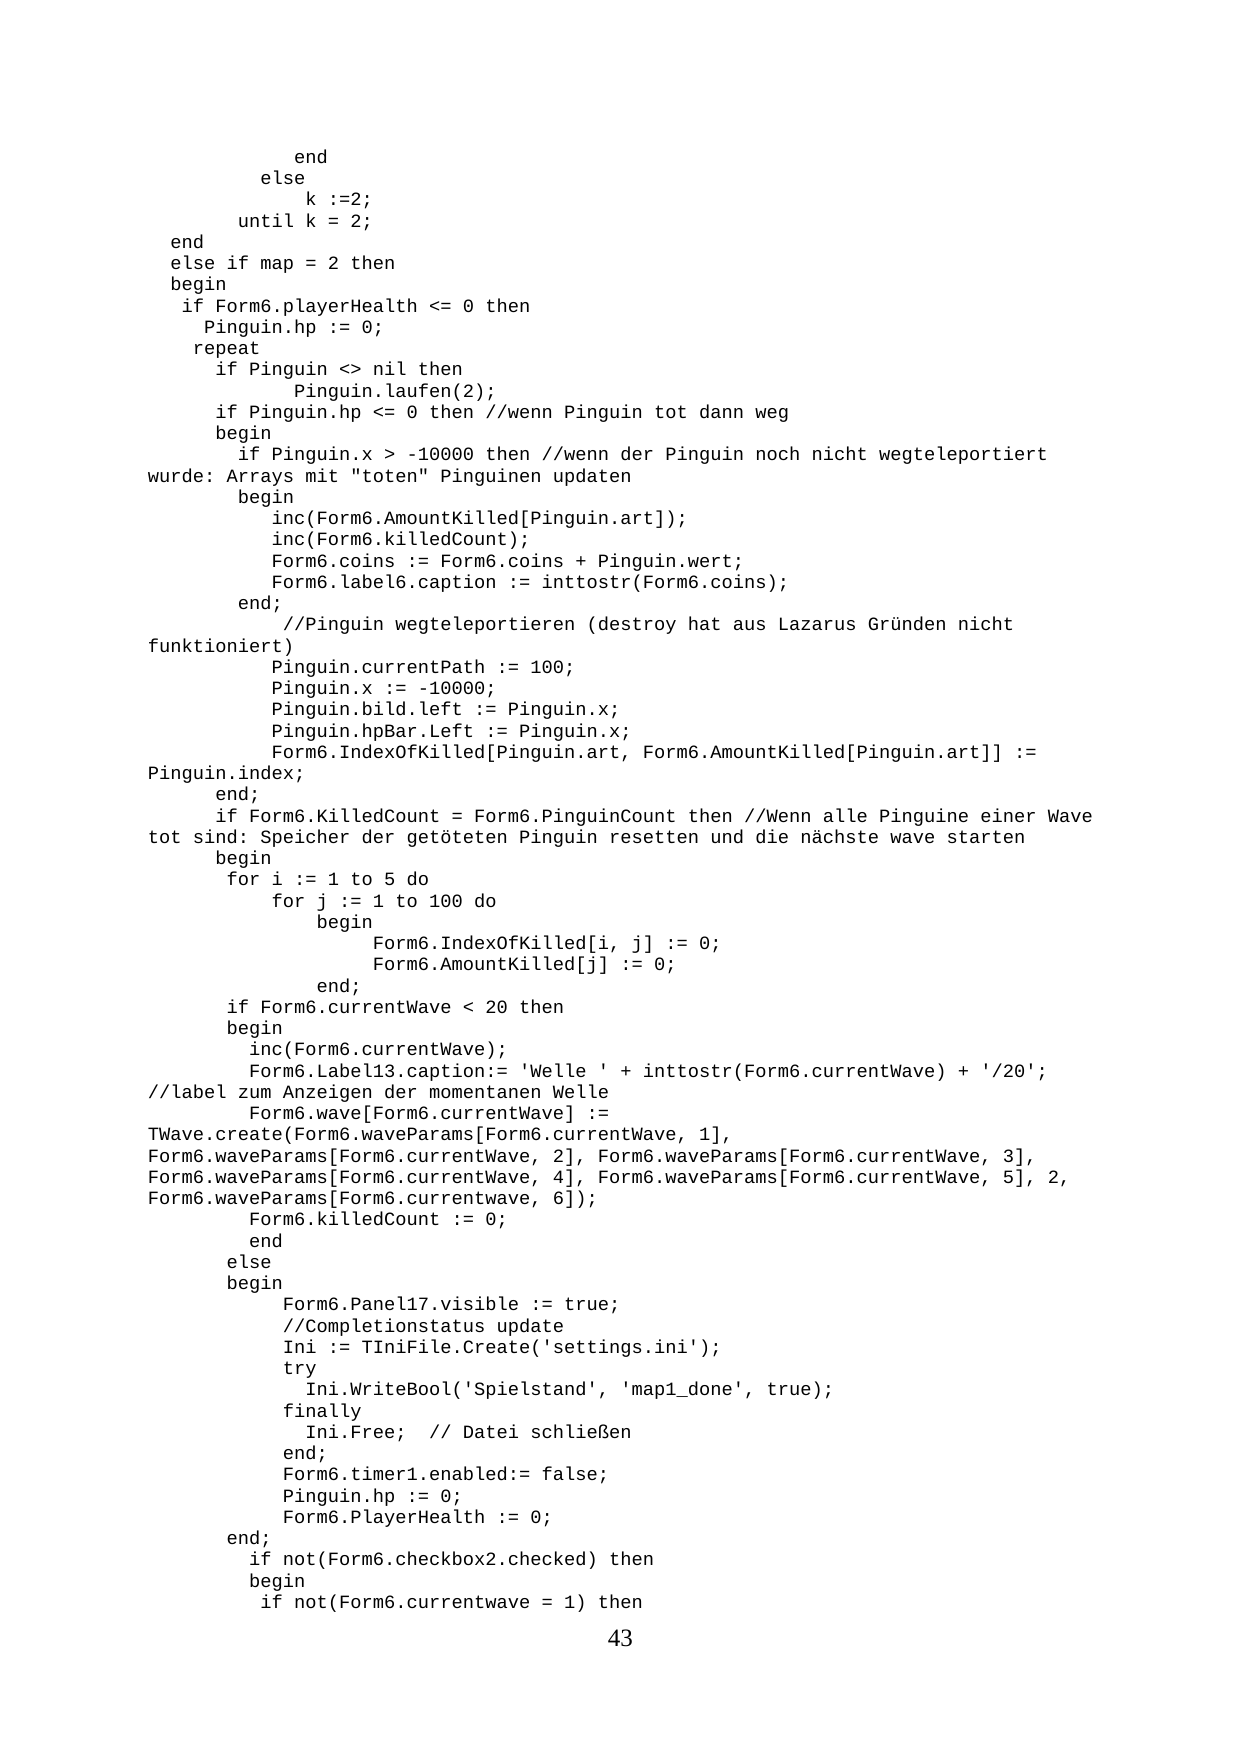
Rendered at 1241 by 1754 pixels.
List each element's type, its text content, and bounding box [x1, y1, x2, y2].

text until k = 2; [148, 211, 1093, 233]
text Form6.IndexOfKilled[Pinguin.art, Form6.AmountKilled[Pinguin.art]] := Pinguin.index; [148, 743, 1093, 785]
text Pinguin.laufen(2); [148, 381, 1093, 403]
text if Form6.playerHealth <= 0 then [148, 296, 1093, 318]
text end; [148, 785, 1093, 806]
text else [148, 169, 1093, 190]
text begin [148, 1274, 1093, 1295]
text Ini.WriteBool('Spielstand', 'map1_done', true); [148, 1380, 1093, 1401]
text end [148, 233, 1093, 254]
text Pinguin.hp := 0; [148, 1486, 1093, 1508]
text Form6.killedCount := 0; [148, 1210, 1093, 1231]
text Form6.coins := Form6.coins + Pinguin.wert; [148, 551, 1093, 573]
text if not(Form6.currentwave = 1) then [148, 1593, 1093, 1614]
text Ini := TIniFile.Create('settings.ini'); [148, 1338, 1093, 1359]
text Pinguin.bild.left := Pinguin.x; [148, 700, 1093, 721]
text end; [148, 1529, 1093, 1550]
text end; [148, 594, 1093, 615]
text Pinguin.hp := 0; [148, 318, 1093, 339]
text end [148, 148, 1093, 169]
text else [148, 1253, 1093, 1274]
text begin [148, 1571, 1093, 1593]
text for i := 1 to 5 do [148, 870, 1093, 891]
text try [148, 1359, 1093, 1380]
text repeat [148, 339, 1093, 360]
text Form6.Panel17.visible := true; [148, 1295, 1093, 1316]
text begin [148, 1019, 1093, 1040]
text Pinguin.x := -10000; [148, 679, 1093, 700]
text Form6.PlayerHealth := 0; [148, 1508, 1093, 1529]
text Form6.AmountKilled[j] := 0; [148, 955, 1093, 976]
text begin [148, 275, 1093, 296]
text //Completionstatus update [148, 1316, 1093, 1338]
text Pinguin.hpBar.Left := Pinguin.x; [148, 721, 1093, 743]
text Form6.IndexOfKilled[i, j] := 0; [148, 934, 1093, 955]
text end; [148, 976, 1093, 998]
text inc(Form6.killedCount); [148, 530, 1093, 551]
text Pinguin.currentPath := 100; [148, 658, 1093, 679]
text begin [148, 913, 1093, 934]
text Form6.Label13.caption:= 'Welle ' + inttostr(Form6.currentWave) + '/20'; //label zum Anzeigen der momentanen Welle [148, 1061, 1093, 1104]
text Form6.label6.caption := inttostr(Form6.coins); [148, 573, 1093, 594]
text begin [148, 488, 1093, 509]
text finally [148, 1401, 1093, 1423]
text end [148, 1231, 1093, 1253]
text end; [148, 1444, 1093, 1465]
text k :=2; [148, 190, 1093, 211]
text begin [148, 424, 1093, 445]
text if Pinguin.x > -10000 then //wenn der Pinguin noch nicht wegteleportiert wurde: Arrays mit "toten" Pinguinen updaten [148, 445, 1093, 488]
text if Pinguin.hp <= 0 then //wenn Pinguin tot dann weg [148, 403, 1093, 424]
text inc(Form6.AmountKilled[Pinguin.art]); [148, 509, 1093, 530]
text if Form6.KilledCount = Form6.PinguinCount then //Wenn alle Pinguine einer Wave tot sind: Speicher der getöteten Pinguin resetten und die nächste wave starten [148, 806, 1093, 849]
text if Form6.currentWave < 20 then [148, 998, 1093, 1019]
text //Pinguin wegteleportieren (destroy hat aus Lazarus Gründen nicht funktioniert) [148, 615, 1093, 658]
text Ini.Free; // Datei schließen [148, 1423, 1093, 1444]
text Form6.wave[Form6.currentWave] := TWave.create(Form6.waveParams[Form6.currentWave, 1], Form6.waveParams[Form6.currentWave, 2], Form6.waveParams[Form6.currentWave, 3], Form6.waveParams[Form6.currentWave, 4], Form6.waveParams[Form6.currentWave, 5], 2, Form6.waveParams[Form6.currentwave, 6]); [148, 1104, 1093, 1210]
text else if map = 2 then [148, 254, 1093, 275]
text begin [148, 849, 1093, 870]
text if Pinguin <> nil then [148, 360, 1093, 381]
text Form6.timer1.enabled:= false; [148, 1465, 1093, 1486]
text if not(Form6.checkbox2.checked) then [148, 1550, 1093, 1571]
text for j := 1 to 100 do [148, 891, 1093, 913]
text inc(Form6.currentWave); [148, 1040, 1093, 1061]
